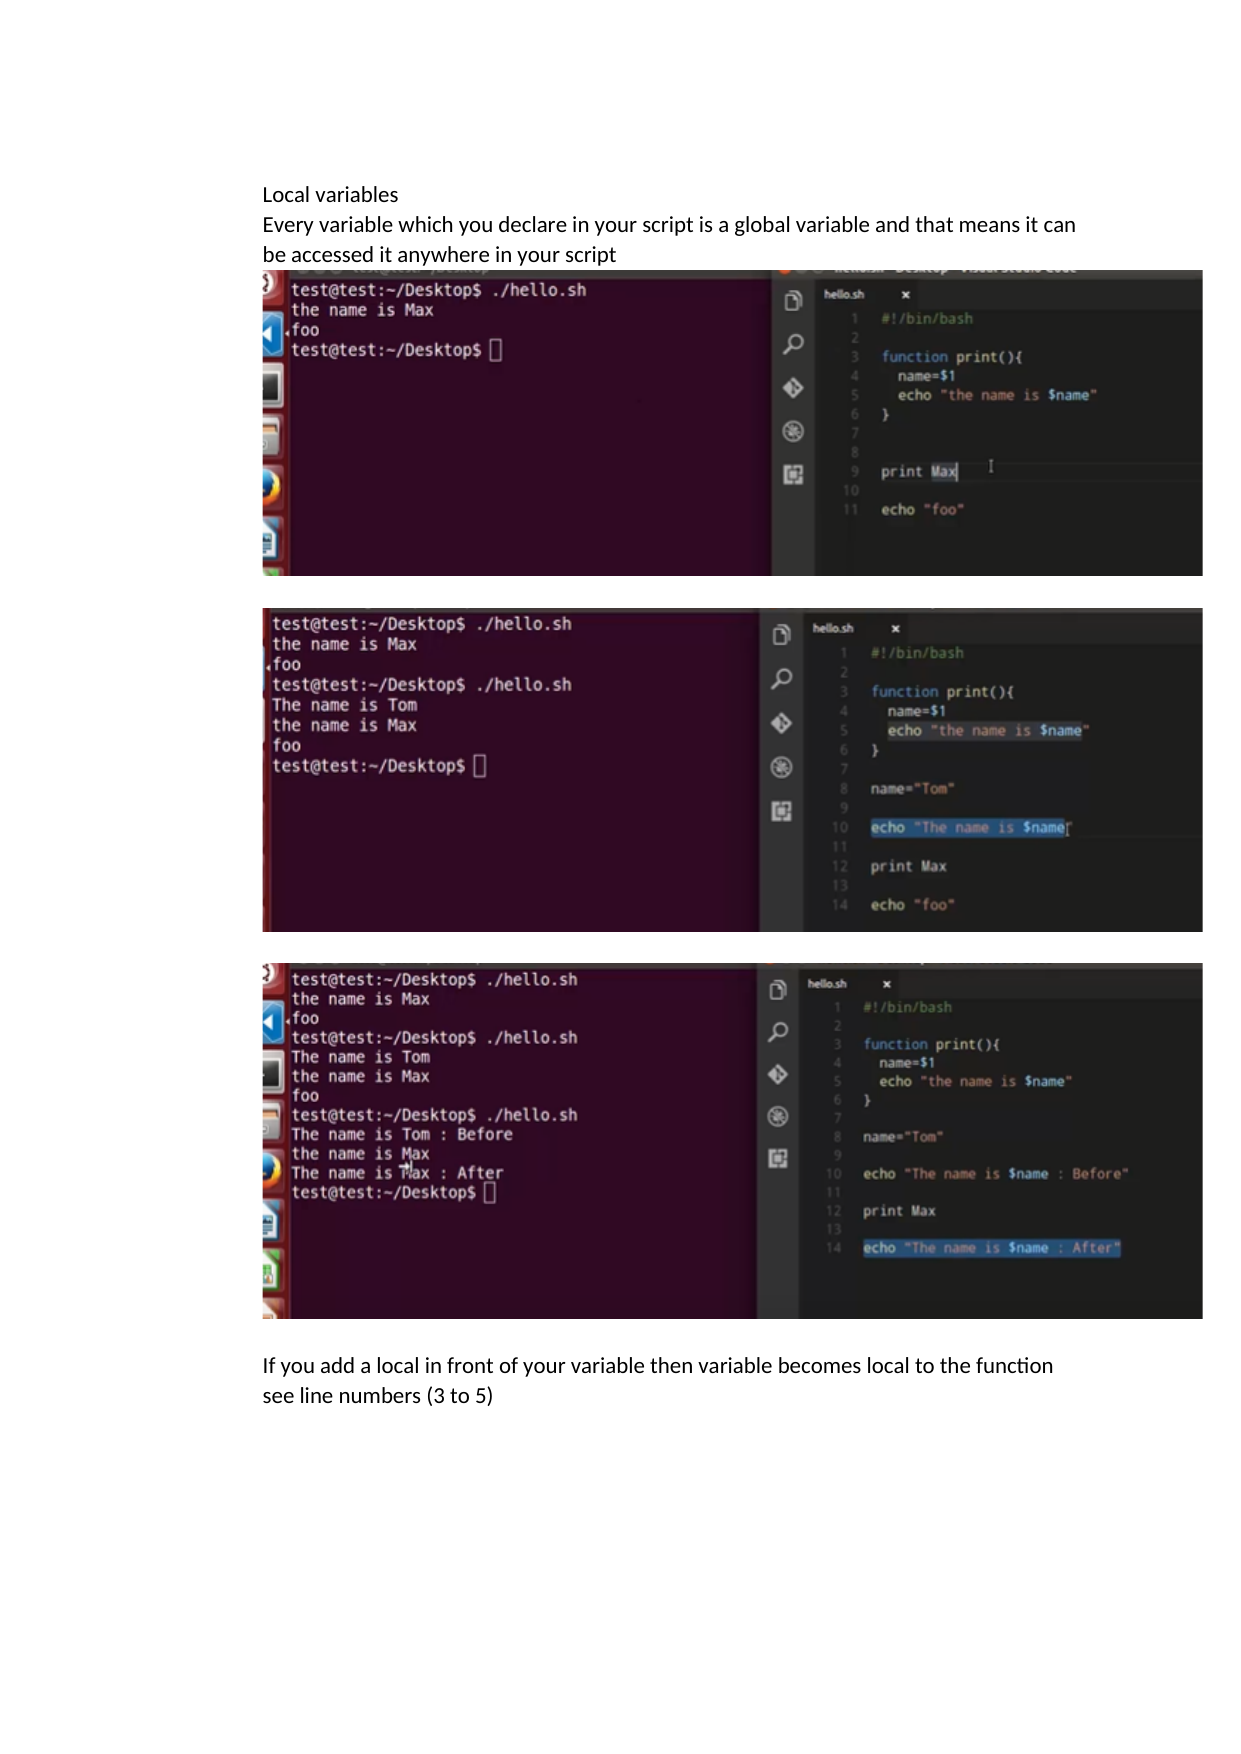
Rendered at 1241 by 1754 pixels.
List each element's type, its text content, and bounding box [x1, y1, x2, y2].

list Every variable which you declare in your script is a global variable and that means it can be accessed it anywhere in your script [262, 210, 1090, 269]
picture [262, 608, 1203, 932]
list Local variables [262, 180, 1090, 208]
picture [262, 963, 1203, 1319]
list If you add a local in front of your variable then variable becomes local to the function see line numbers (3 to 5) [262, 1351, 1090, 1409]
picture [262, 270, 1203, 576]
